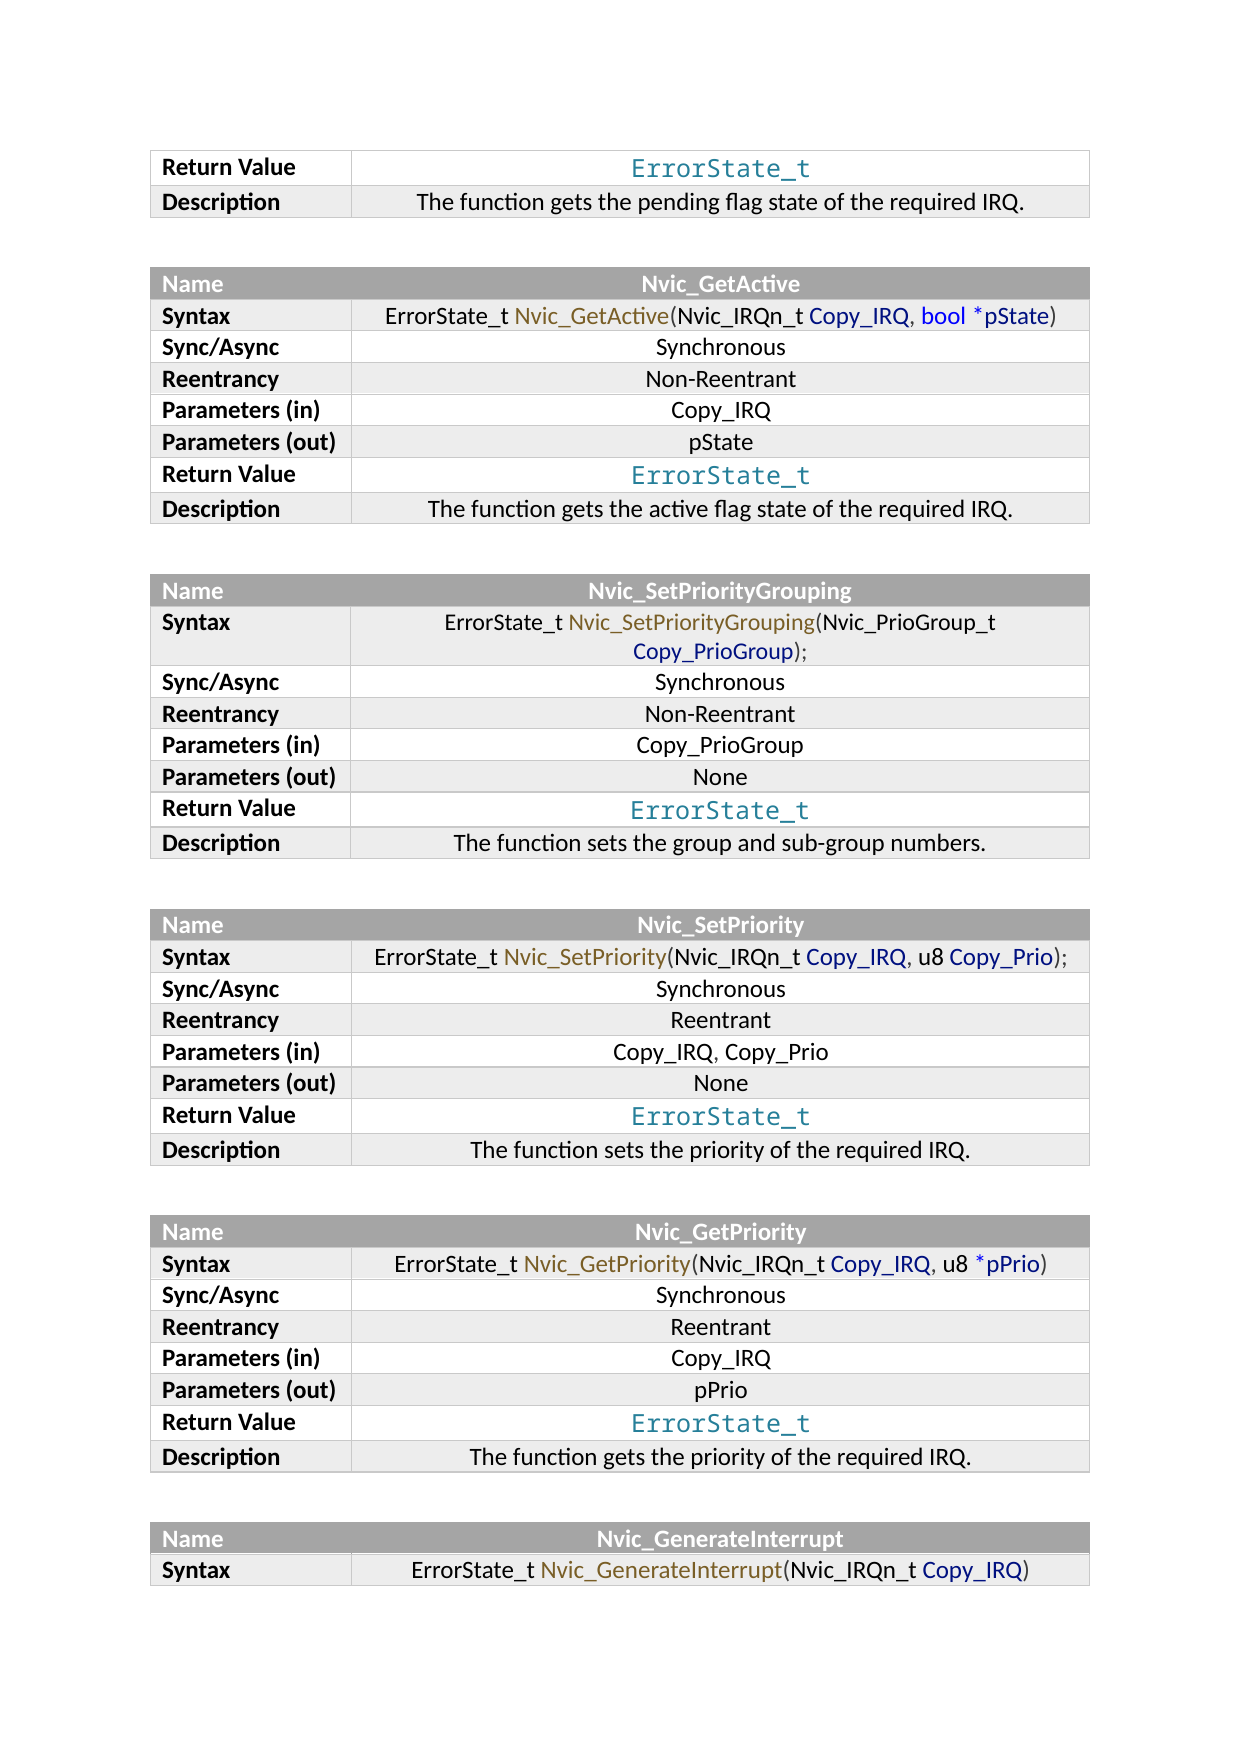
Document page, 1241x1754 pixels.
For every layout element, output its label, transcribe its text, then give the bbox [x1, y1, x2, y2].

table_cell Return Value [151, 793, 350, 826]
table_cell Reentrancy [151, 1311, 351, 1342]
table_cell Parameters (out) [151, 1374, 351, 1405]
table_cell Parameters (in) [151, 395, 351, 425]
table_cell Copy_IRQ [352, 395, 1089, 425]
table_header Nvic_SetPriorityGrouping [351, 575, 1089, 606]
table_cell The function sets the priority of the required IRQ. [352, 1134, 1089, 1165]
table_cell Copy_IRQ, Copy_Prio [352, 1036, 1089, 1066]
table_cell The function sets the group and sub-group numbers. [351, 828, 1089, 858]
table_header Nvic_GetPriority [352, 1216, 1089, 1247]
table_cell Sync/Async [151, 1280, 351, 1310]
table_cell The function gets the active flag state of the required IRQ. [352, 493, 1089, 523]
table_cell Syntax [151, 607, 350, 665]
table_cell None [352, 1068, 1089, 1098]
table_cell Parameters (in) [151, 729, 350, 760]
table_cell pPrio [352, 1374, 1089, 1405]
table_cell Return Value [151, 1406, 351, 1440]
table_cell Parameters (out) [151, 761, 350, 791]
table_cell ErrorState_t [351, 793, 1089, 826]
table_header Name [151, 268, 351, 299]
table_cell Syntax [151, 1555, 351, 1585]
table_cell Non-Reentrant [352, 363, 1089, 393]
table_cell ErrorState_t Nvic_GenerateInterrupt(Nvic_IRQn_t Copy_IRQ) [352, 1555, 1089, 1585]
table_cell Syntax [151, 300, 351, 330]
table_cell Synchronous [351, 666, 1089, 697]
table_cell Return Value [151, 458, 351, 492]
table_cell ErrorState_t [352, 458, 1089, 492]
table_cell Synchronous [352, 1280, 1089, 1310]
table_cell ErrorState_t Nvic_GetActive(Nvic_IRQn_t Copy_IRQ, bool *pState) [352, 300, 1089, 330]
table_header Nvic_SetPriority [352, 910, 1089, 940]
table_cell Synchronous [352, 331, 1089, 362]
table_cell ErrorState_t [352, 1406, 1089, 1440]
table_cell Copy_IRQ [352, 1343, 1089, 1373]
table_cell Parameters (in) [151, 1343, 351, 1373]
table_cell Description [151, 493, 351, 523]
table_cell Return Value [151, 151, 351, 185]
table_cell Description [151, 828, 350, 858]
table_cell ErrorState_t [352, 151, 1089, 185]
table_cell Parameters (in) [151, 1036, 351, 1066]
table_cell The function gets the pending flag state of the required IRQ. [352, 186, 1089, 217]
table_header Name [151, 910, 351, 940]
table_cell ErrorState_t [352, 1099, 1089, 1133]
table_cell Sync/Async [151, 666, 350, 697]
table_cell Syntax [151, 941, 351, 972]
table_header Name [151, 1523, 351, 1553]
table_cell Reentrancy [151, 698, 350, 728]
table_cell None [351, 761, 1089, 791]
table_cell The function gets the priority of the required IRQ. [352, 1441, 1089, 1471]
table_cell Synchronous [352, 973, 1089, 1003]
table_header Nvic_GetActive [352, 268, 1089, 299]
table_cell Reentrancy [151, 1004, 351, 1035]
table_cell Reentrant [352, 1004, 1089, 1035]
table_cell ErrorState_t Nvic_SetPriorityGrouping(Nvic_PrioGroup_t Copy_PrioGroup); [351, 607, 1089, 665]
table_cell Reentrancy [151, 363, 351, 393]
table_cell Reentrant [352, 1311, 1089, 1342]
table_header Name [151, 1216, 351, 1247]
table_cell Description [151, 186, 351, 217]
table_cell Description [151, 1441, 351, 1471]
table_cell ErrorState_t Nvic_GetPriority(Nvic_IRQn_t Copy_IRQ, u8 *pPrio) [352, 1248, 1089, 1278]
table_cell Parameters (out) [151, 426, 351, 457]
table_cell pState [352, 426, 1089, 457]
table_header Nvic_GenerateInterrupt [352, 1523, 1089, 1553]
table_cell Sync/Async [151, 331, 351, 362]
table_header Name [151, 575, 350, 606]
table_cell ErrorState_t Nvic_SetPriority(Nvic_IRQn_t Copy_IRQ, u8 Copy_Prio); [352, 941, 1089, 972]
table_cell Copy_PrioGroup [351, 729, 1089, 760]
table_cell Sync/Async [151, 973, 351, 1003]
table_cell Description [151, 1134, 351, 1165]
table_cell Return Value [151, 1099, 351, 1133]
table_cell Non-Reentrant [351, 698, 1089, 728]
table_cell Syntax [151, 1248, 351, 1278]
table_cell Parameters (out) [151, 1068, 351, 1098]
